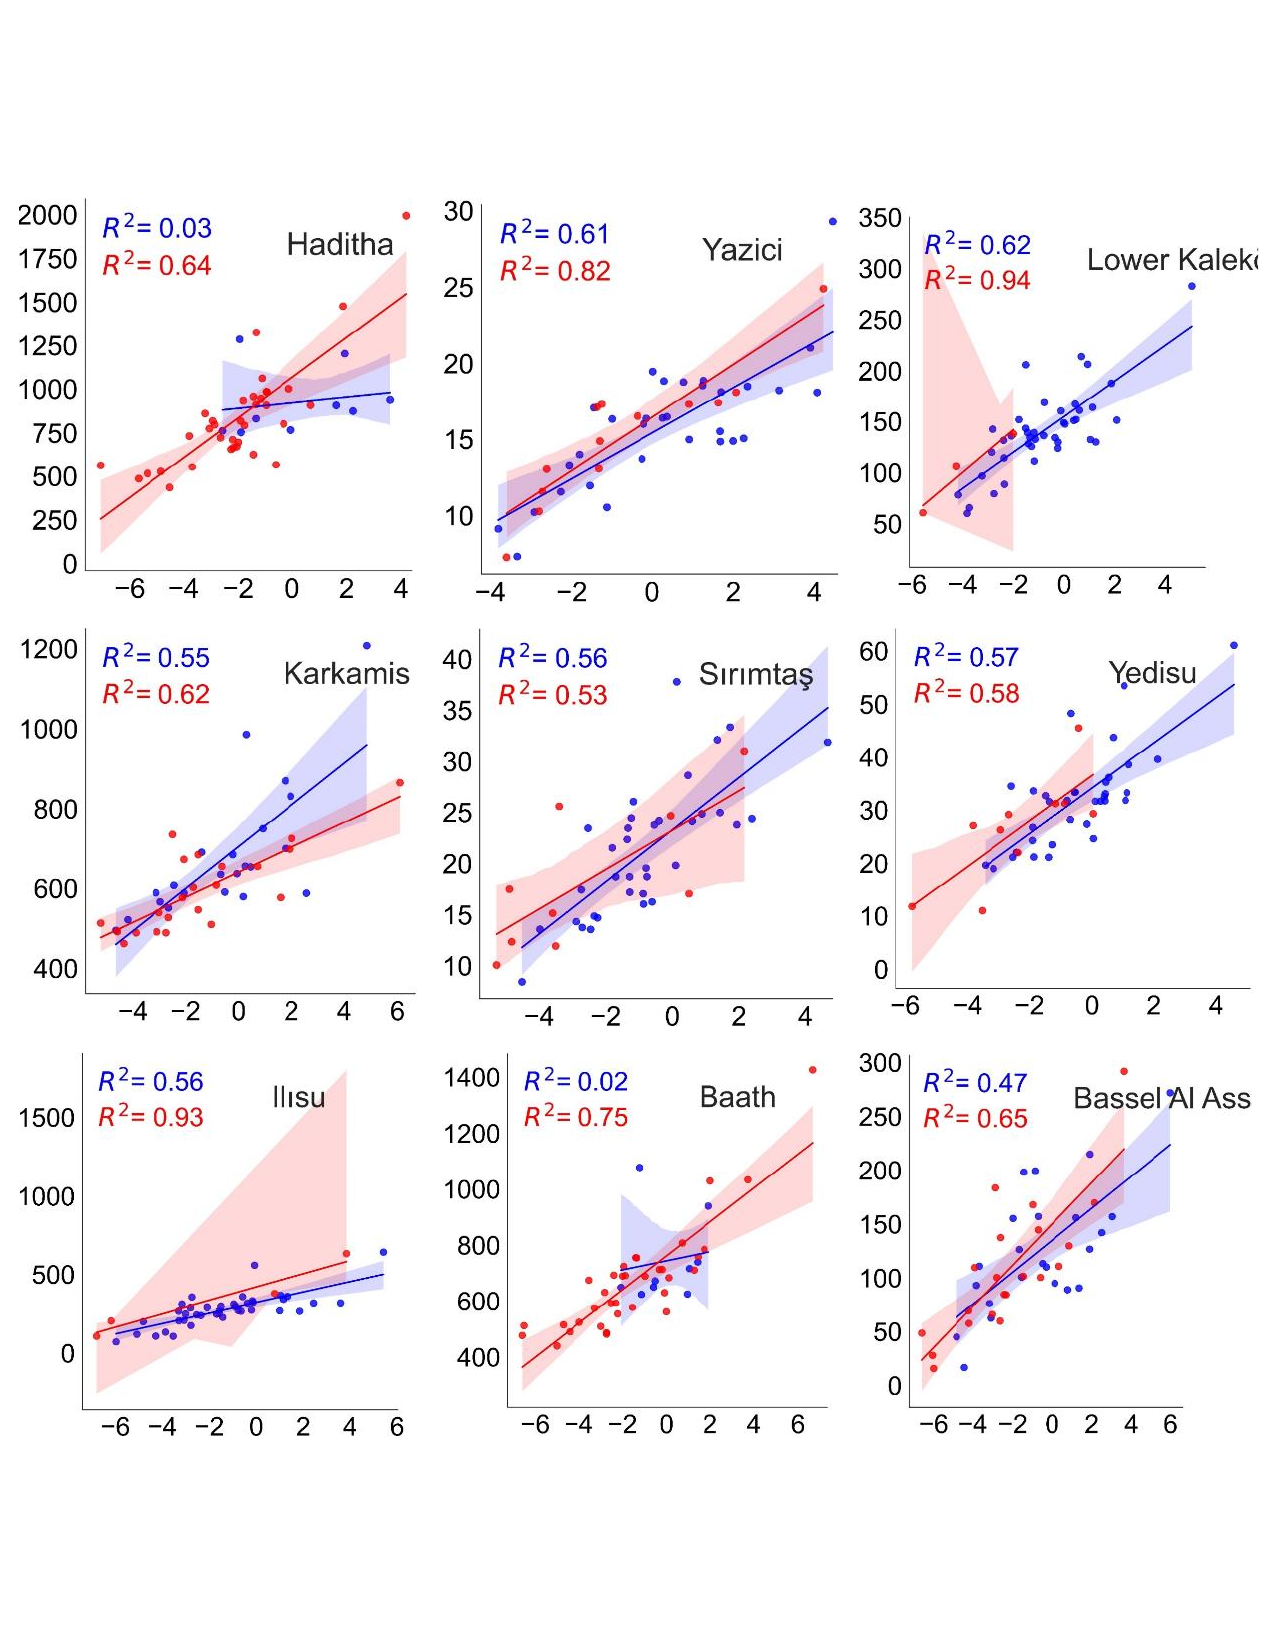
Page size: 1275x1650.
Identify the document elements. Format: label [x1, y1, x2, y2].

picture [858, 620, 1259, 1019]
picture [19, 1044, 414, 1439]
table_cell [431, 1045, 847, 1455]
picture [442, 1044, 836, 1437]
table_header [431, 199, 847, 620]
picture [442, 620, 833, 1029]
picture [442, 198, 839, 604]
table_header [8, 199, 431, 620]
table_cell [431, 620, 847, 1045]
picture [858, 198, 1259, 599]
table_header [848, 199, 1267, 620]
picture [858, 1044, 1252, 1437]
picture [19, 620, 423, 1024]
picture [19, 198, 413, 599]
table_cell [848, 620, 1267, 1045]
table_cell [8, 620, 431, 1045]
table_cell [8, 1045, 431, 1455]
table_cell [848, 1045, 1267, 1455]
